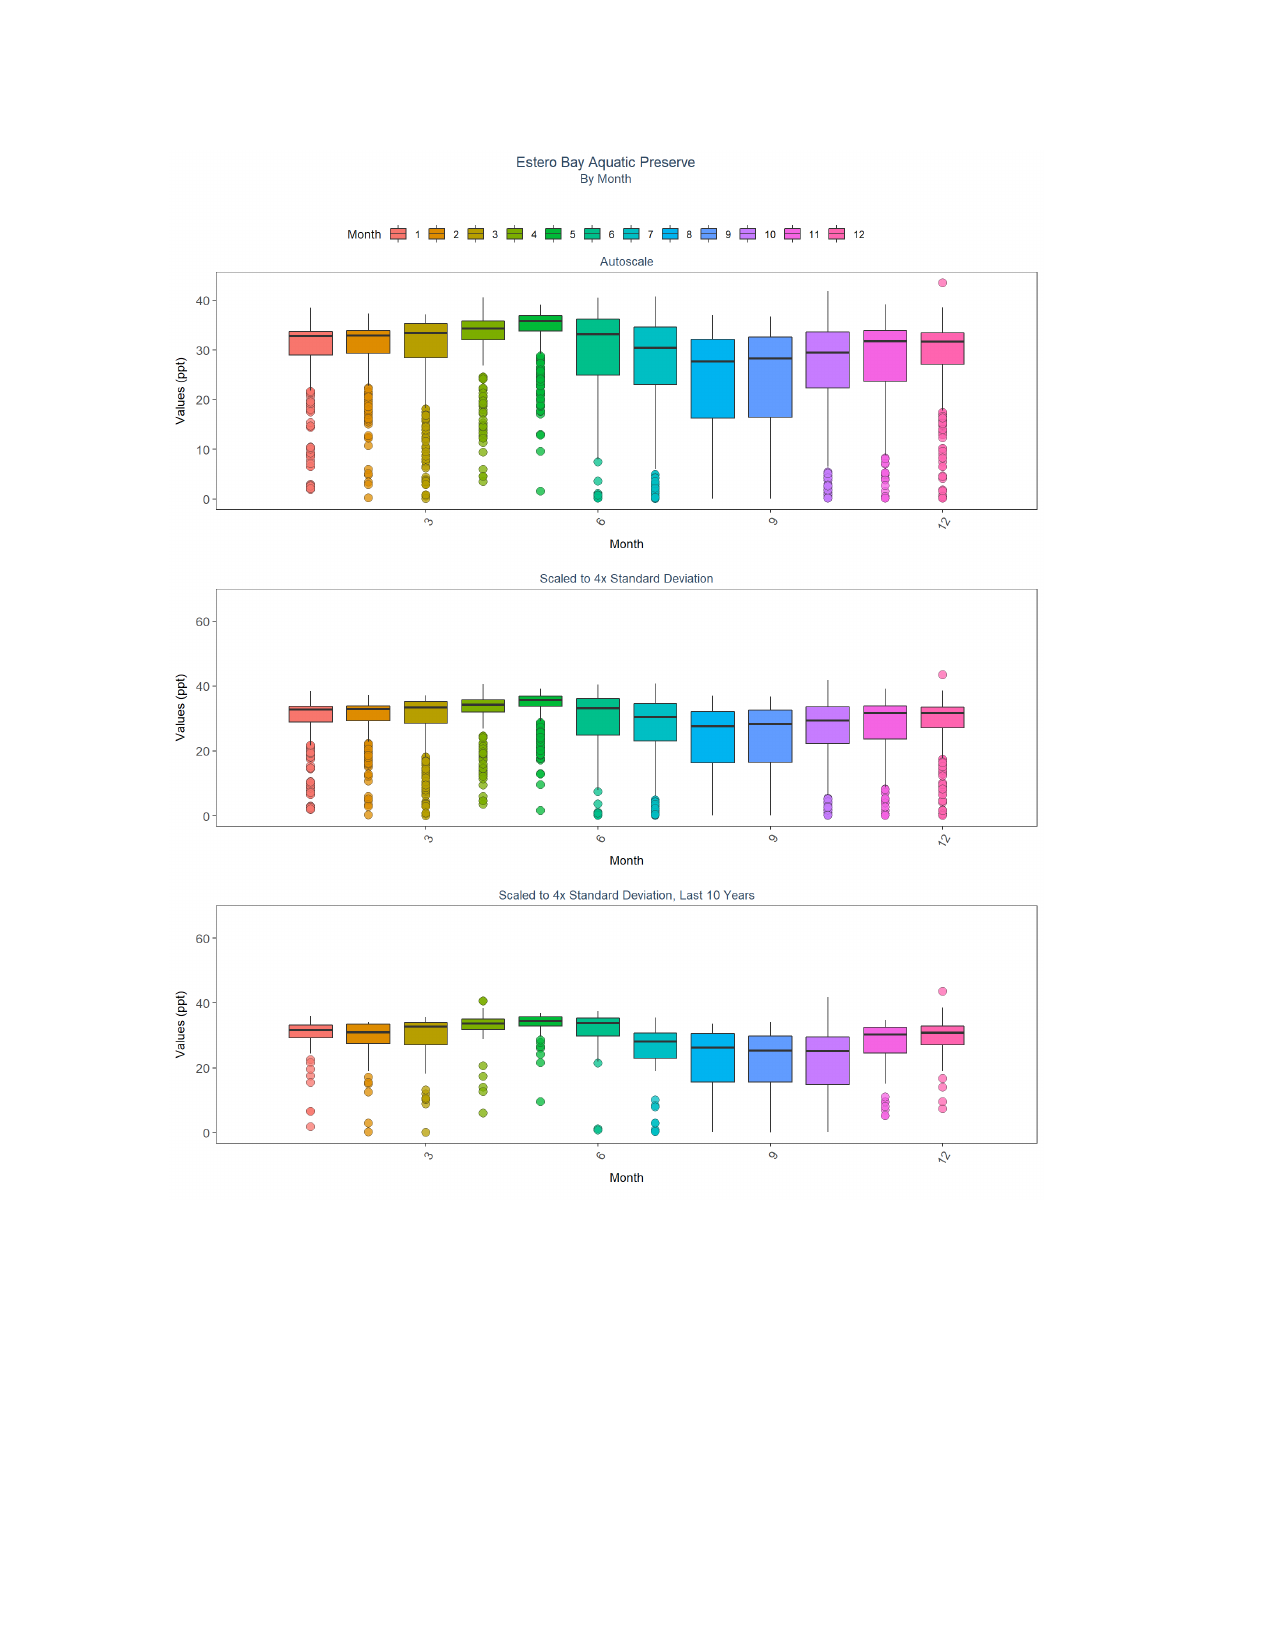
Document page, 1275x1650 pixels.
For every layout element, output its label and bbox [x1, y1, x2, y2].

picture [168, 150, 1044, 1200]
